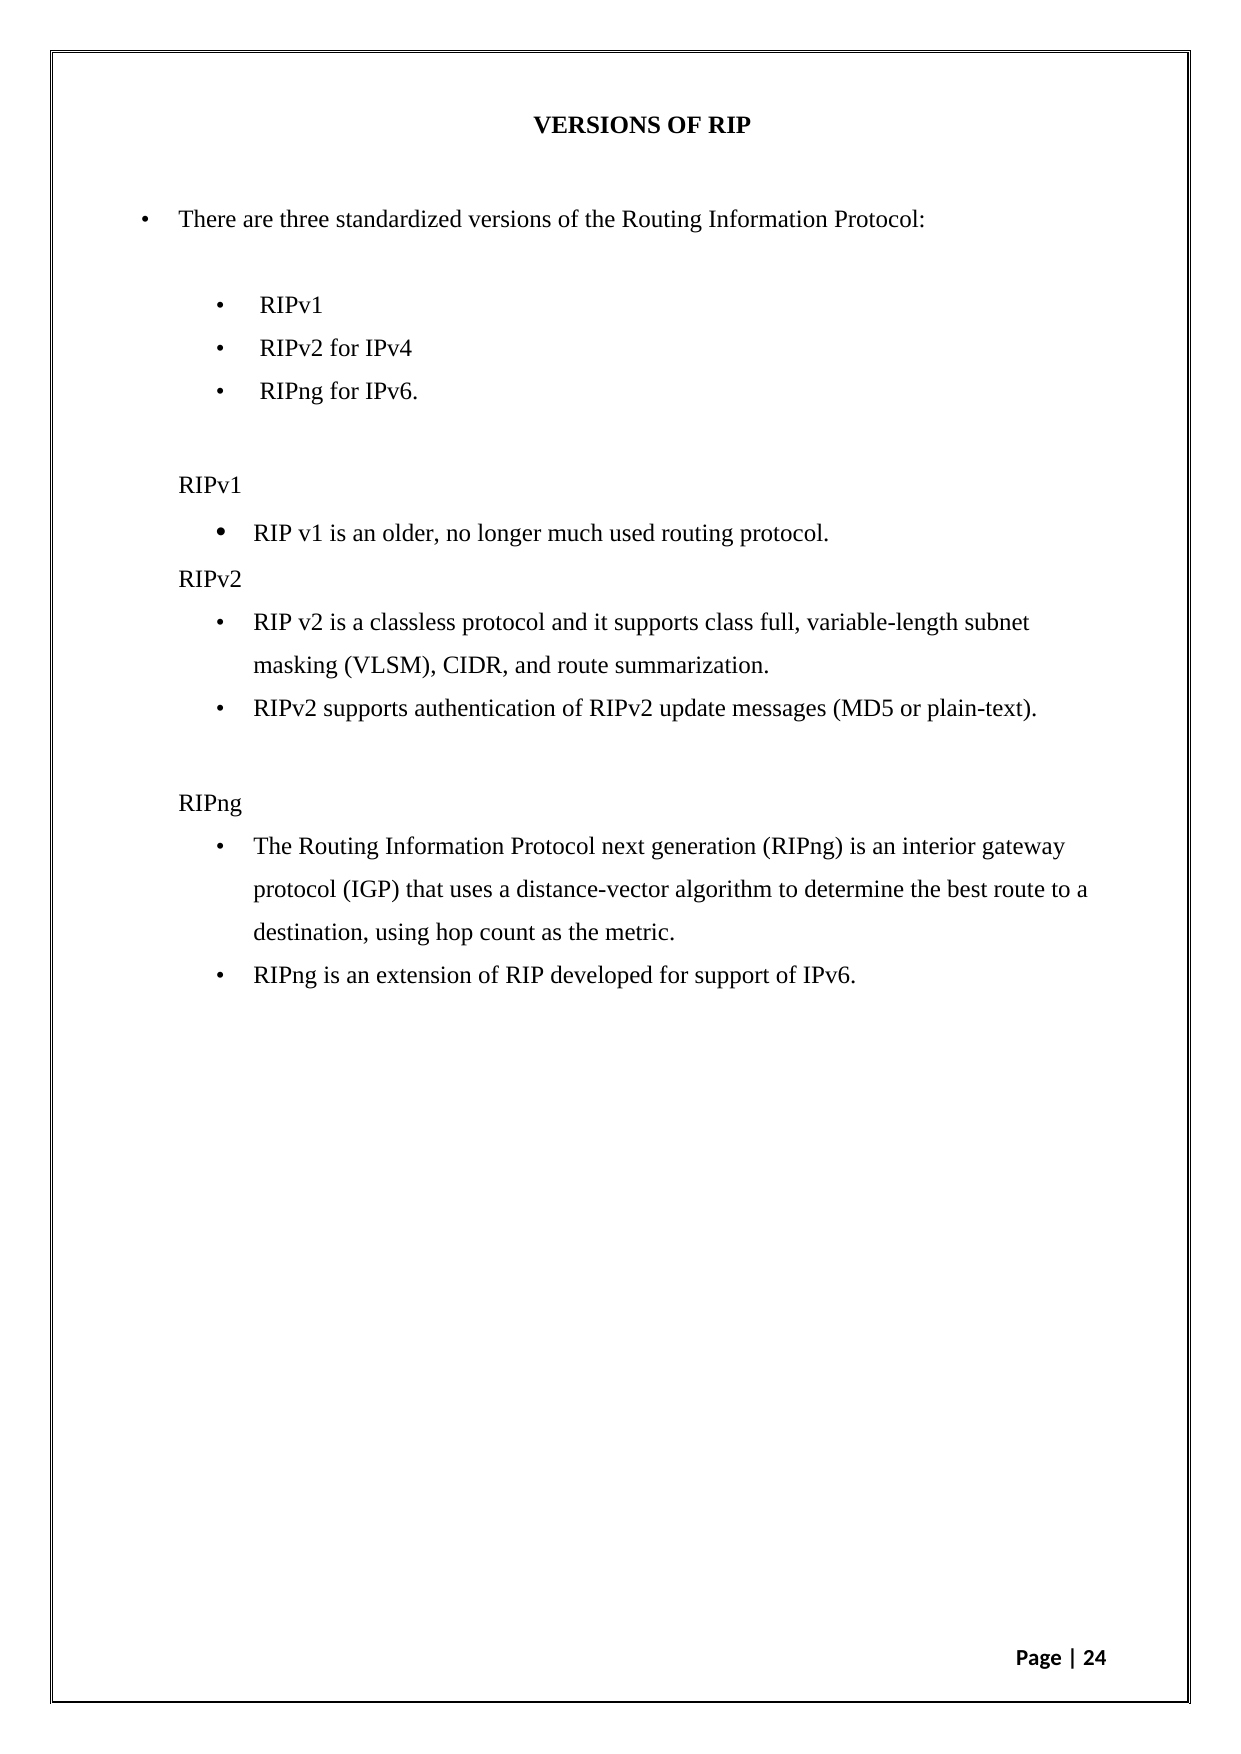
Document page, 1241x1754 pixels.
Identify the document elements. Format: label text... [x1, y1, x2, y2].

list RIP v1 is an older, no longer much used routing protocol. [216, 514, 1106, 547]
list RIP v2 is a classless protocol and it supports class full, variable-length subnet masking (VLSM), CIDR, and route summarization. [216, 607, 1106, 679]
list There are three standardized versions of the Routing Information Protocol: [141, 204, 1106, 233]
list RIPv1 [216, 290, 1106, 319]
text RIPng [178, 788, 1106, 816]
text RIPv1 [178, 471, 1106, 499]
list RIPng is an extension of RIP developed for support of IPv6. [216, 960, 1106, 989]
list RIPng for IPv6. [216, 376, 1106, 405]
text VERSIONS OF RIP [178, 110, 1106, 138]
list The Routing Information Protocol next generation (RIPng) is an interior gateway protocol (IGP) that uses a distance-vector algorithm to determine the best route to a destination, using hop count as the metric. [216, 831, 1106, 946]
list RIPv2 supports authentication of RIPv2 update messages (MD5 or plain-text). [216, 693, 1106, 722]
text RIPv2 [178, 564, 1106, 593]
list RIPv2 for IPv4 [216, 333, 1106, 362]
